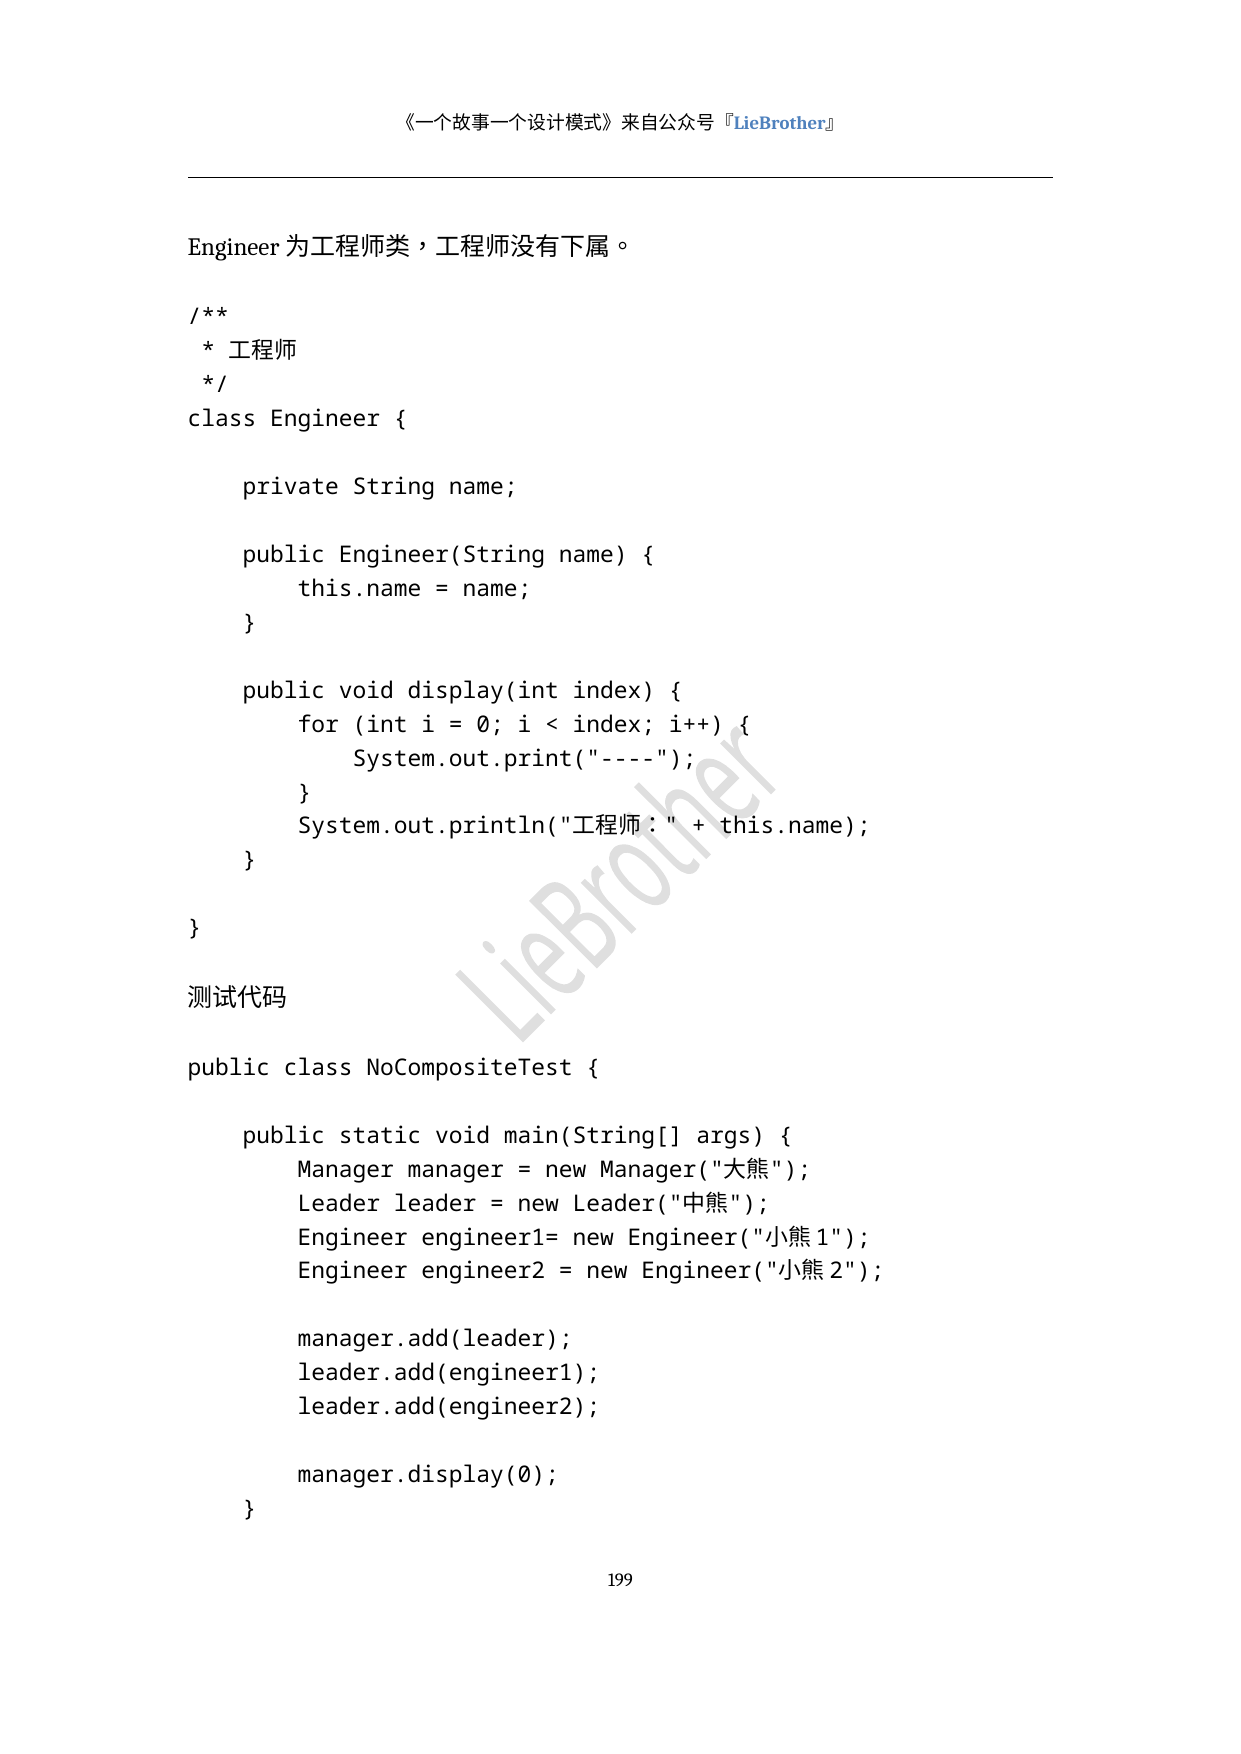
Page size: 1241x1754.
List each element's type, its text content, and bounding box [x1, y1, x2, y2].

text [187, 1049, 1053, 1525]
text 测试代码 [187, 963, 1053, 1031]
text Engineer 为工程师类，工程师没有下属。 [187, 212, 1053, 280]
text /** * 工程师 */ class Engineer { private String name; public Engineer(String name) { this.name = name; } public void display(int index) { for (int i = 0; i < index; i++) { System.out.print("----"); } System.out.println("工程师：" + this.name); } } [187, 299, 1053, 944]
